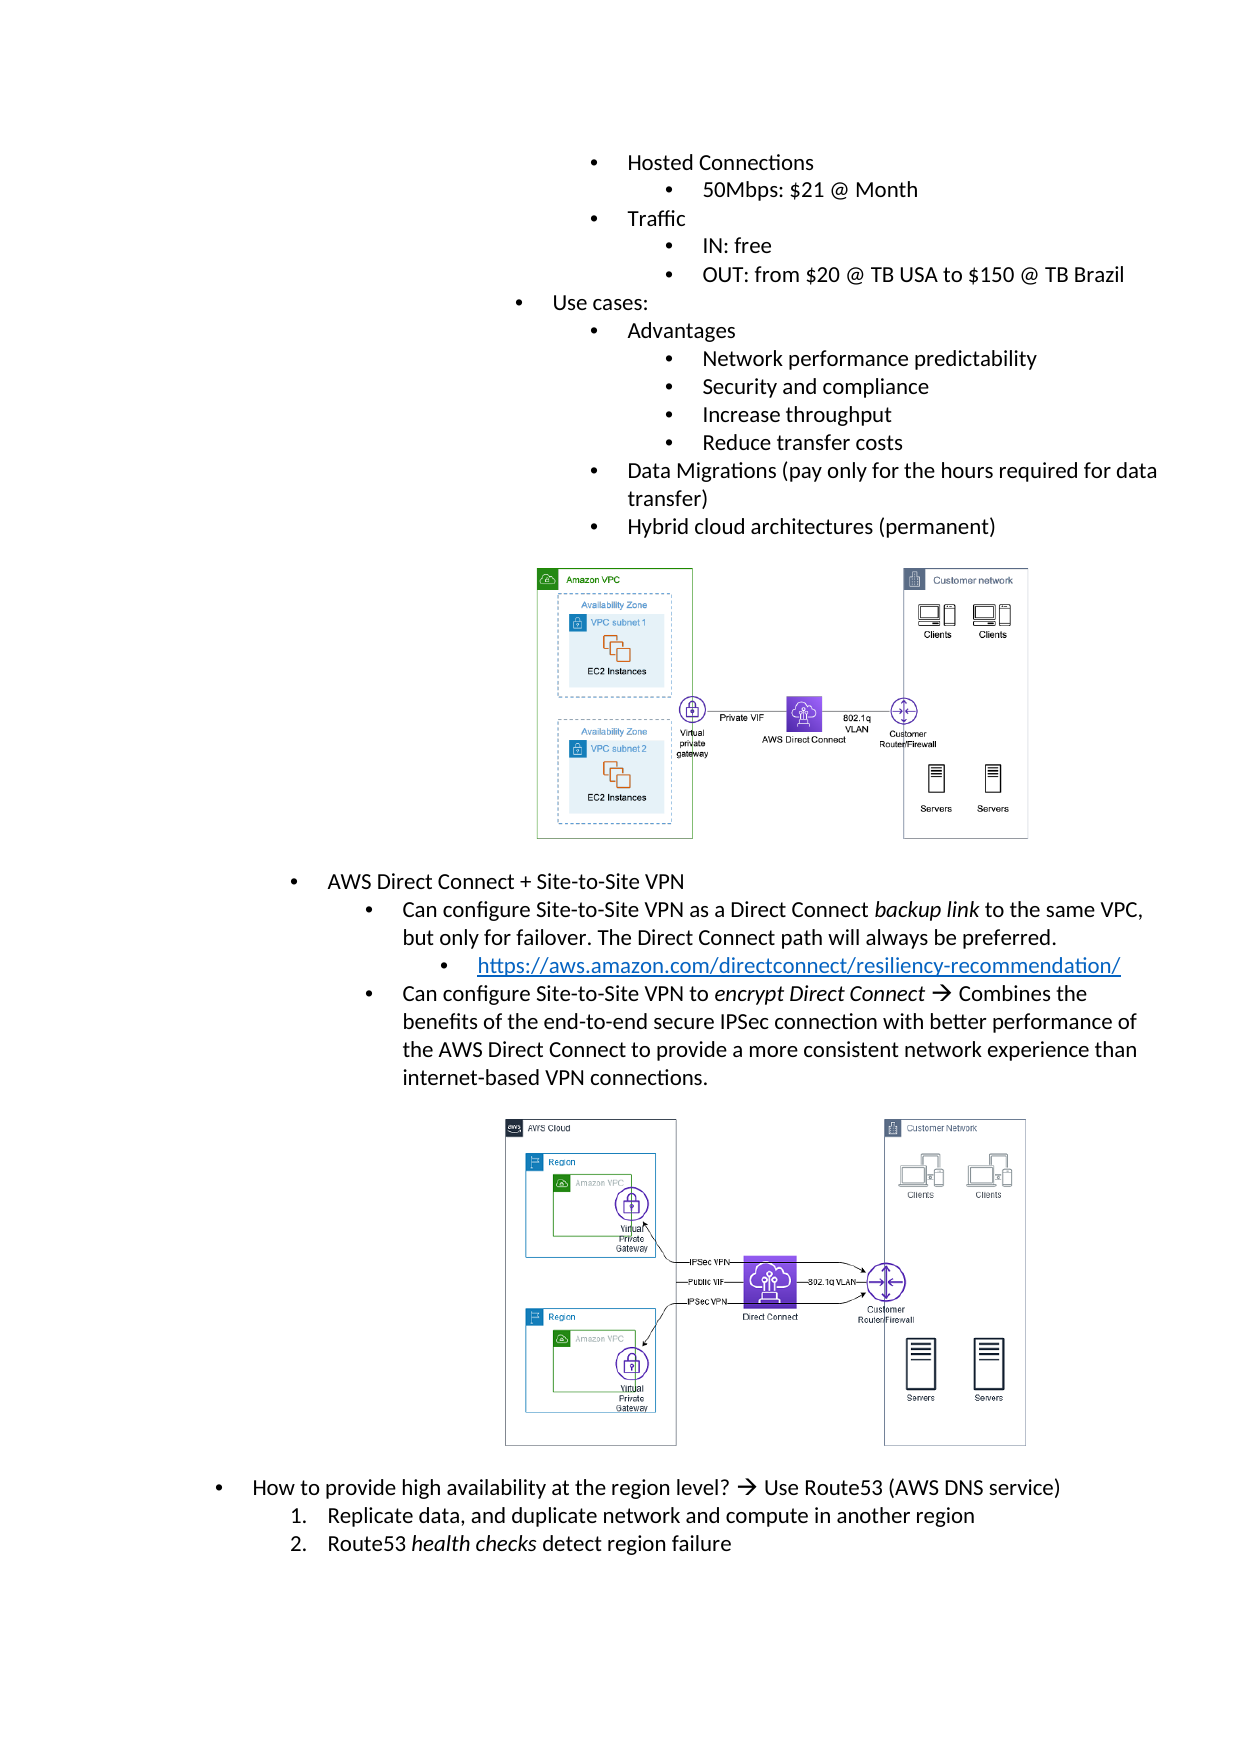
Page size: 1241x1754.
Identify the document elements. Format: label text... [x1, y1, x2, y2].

list Security and compliance [665, 372, 1167, 400]
list Replicate data, and duplicate network and compute in another region [290, 1501, 1167, 1529]
list Network performance predictability [665, 344, 1167, 372]
list Can configure Site-to-Site VPN to encrypt Direct Connect Combines the benefits of the end-to-end secure IPSec connection with better performance of the AWS Direct Connect to provide a more consistent network experience than internet-based VPN connections. [365, 979, 1167, 1091]
list Can configure Site-to-Site VPN as a Direct Connect backup link to the same VPC, but only for failover. The Direct Connect path will always be preferred. [365, 895, 1167, 951]
list OUT: from $20 @ TB USA to $150 @ TB Brazil [665, 260, 1167, 288]
list Hybrid cloud architectures (permanent) [590, 512, 1167, 540]
list Reduce transfer costs [665, 428, 1167, 456]
list AWS Direct Connect + Site-to-Site VPN [290, 867, 1167, 895]
list https://aws.amazon.com/directconnect/resiliency-recommendation/ [440, 951, 1167, 979]
picture [505, 1119, 1026, 1446]
list Traffic [590, 204, 1167, 232]
list Route53 health checks detect region failure [290, 1529, 1167, 1557]
list Hosted Connections [590, 148, 1167, 176]
list Data Migrations (pay only for the hours required for data transfer) [590, 456, 1167, 512]
list 50Mbps: $21 @ Month [665, 176, 1167, 204]
list Increase throughput [665, 400, 1167, 428]
list Advantages [590, 316, 1167, 344]
picture [536, 567, 1029, 839]
list How to provide high availability at the region level? Use Route53 (AWS DNS service) [215, 1473, 1167, 1501]
list IN: free [665, 232, 1167, 260]
list Use cases: [515, 288, 1167, 316]
